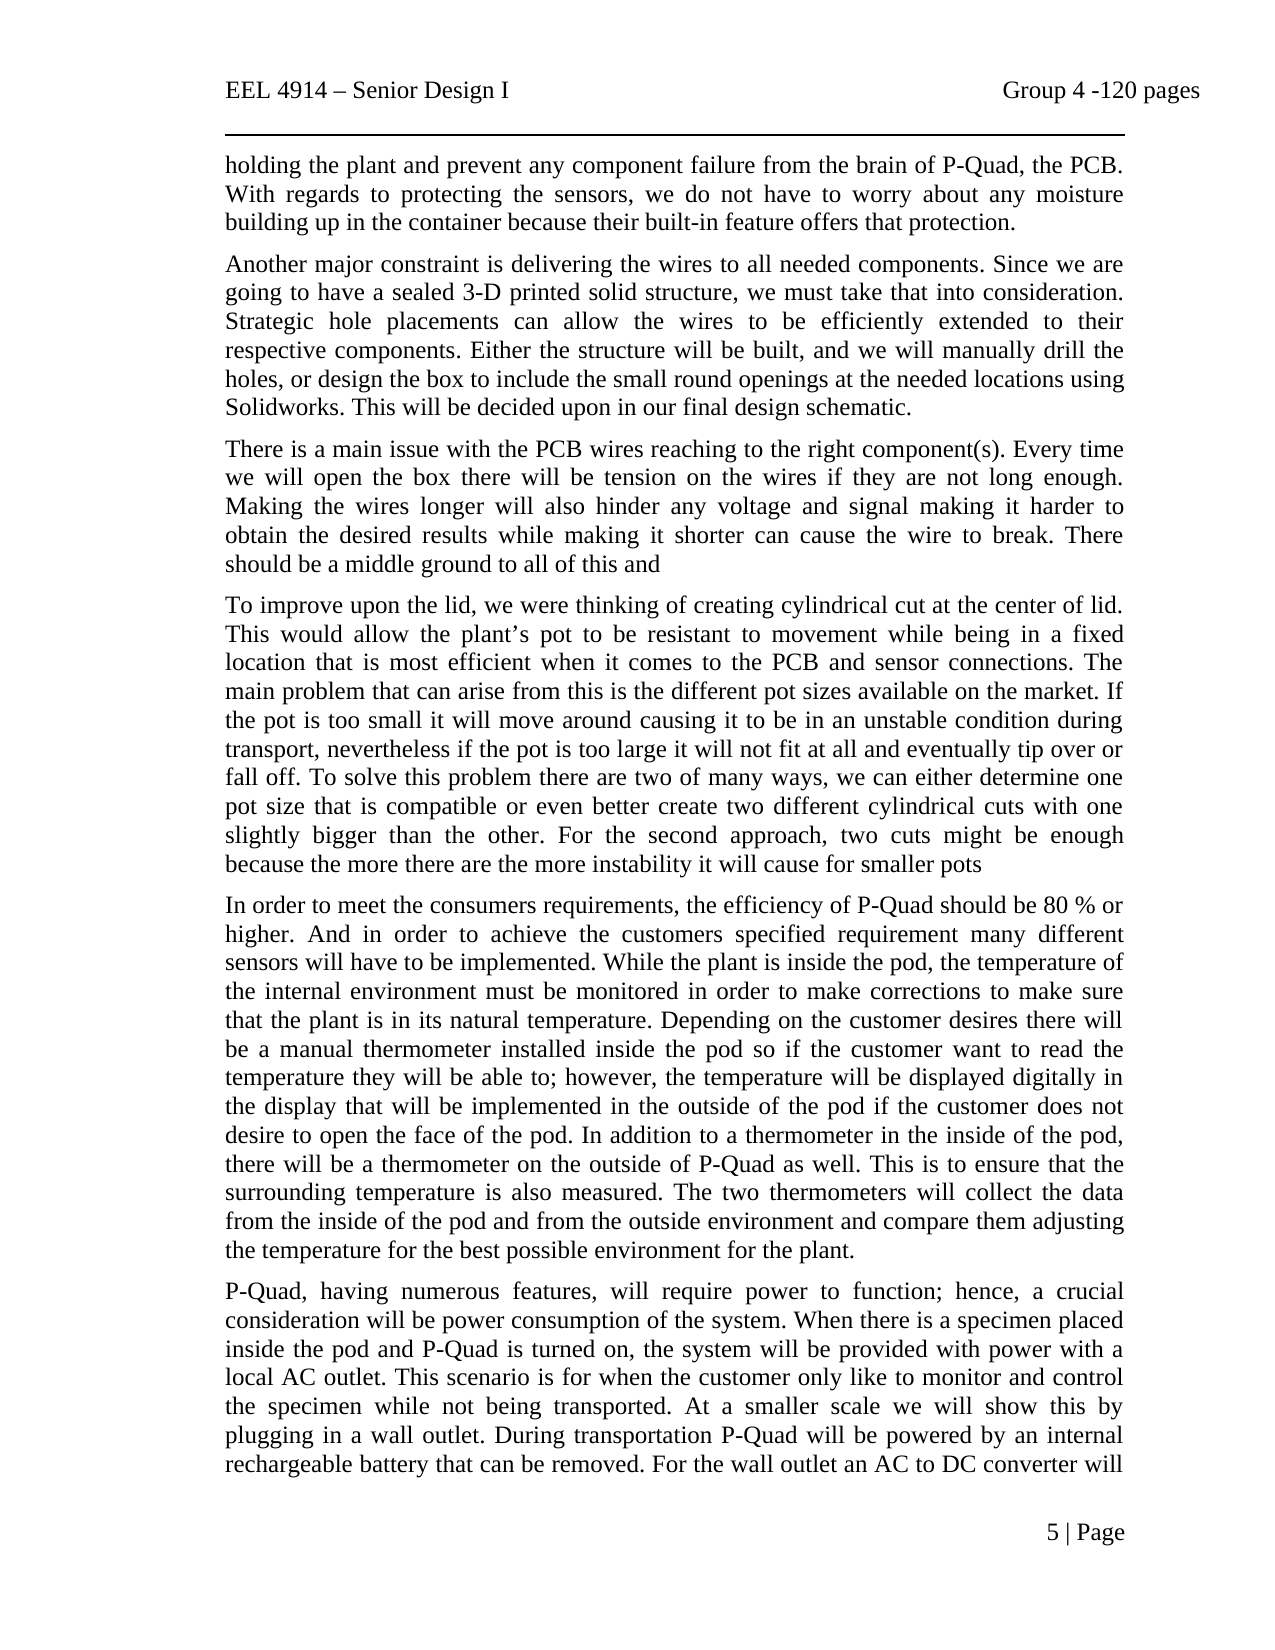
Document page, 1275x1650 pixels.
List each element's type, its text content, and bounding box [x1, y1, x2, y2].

text Another major constraint is delivering the wires to all needed components. Since we are going to have a sealed 3-D printed solid structure, we must take that into consideration. Strategic hole placements can allow the wires to be efficiently extended to their respective components. Either the structure will be built, and we will manually drill the holes, or design the box to include the small round openings at the needed locations using Solidworks. This will be decided upon in our final design schematic. [225, 249, 1125, 421]
text To improve upon the lid, we were thinking of creating cylindrical cut at the center of lid. This would allow the plant’s pot to be resistant to movement while being in a fixed location that is most efficient when it comes to the PCB and sensor connections. The main problem that can arise from this is the different pot sizes available on the market. If the pot is too small it will move around causing it to be in an unstable condition during transport, nevertheless if the pot is too large it will not fit at all and eventually tip over or fall off. To solve this problem there are two of many ways, we can either determine one pot size that is compatible or even better create two different cylindrical cuts with one slightly bigger than the other. For the second approach, two cuts might be enough because the more there are the more instability it will cause for smaller pots [225, 590, 1125, 877]
text There is a main issue with the PCB wires reaching to the right component(s). Every time we will open the box there will be tension on the wires if they are not long enough. Making the wires longer will also hinder any voltage and signal making it harder to obtain the desired results while making it shorter can cause the wire to break. There should be a middle ground to all of this and [225, 434, 1125, 577]
text In order to meet the consumers requirements, the efficiency of P-Quad should be 80 % or higher. And in order to achieve the customers specified requirement many different sensors will have to be implemented. While the plant is inside the pod, the temperature of the internal environment must be monitored in order to make corrections to make sure that the plant is in its natural temperature. Depending on the customer desires there will be a manual thermometer installed inside the pod so if the customer want to read the temperature they will be able to; however, the temperature will be displayed digitally in the display that will be implemented in the outside of the pod if the customer does not desire to open the face of the pod. In addition to a thermometer in the inside of the pod, there will be a thermometer on the outside of P-Quad as well. This is to ensure that the surrounding temperature is also measured. The two thermometers will collect the data from the inside of the pod and from the outside environment and compare them adjusting the temperature for the best possible environment for the plant. [225, 890, 1125, 1264]
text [225, 1276, 1125, 1477]
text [225, 150, 1125, 236]
